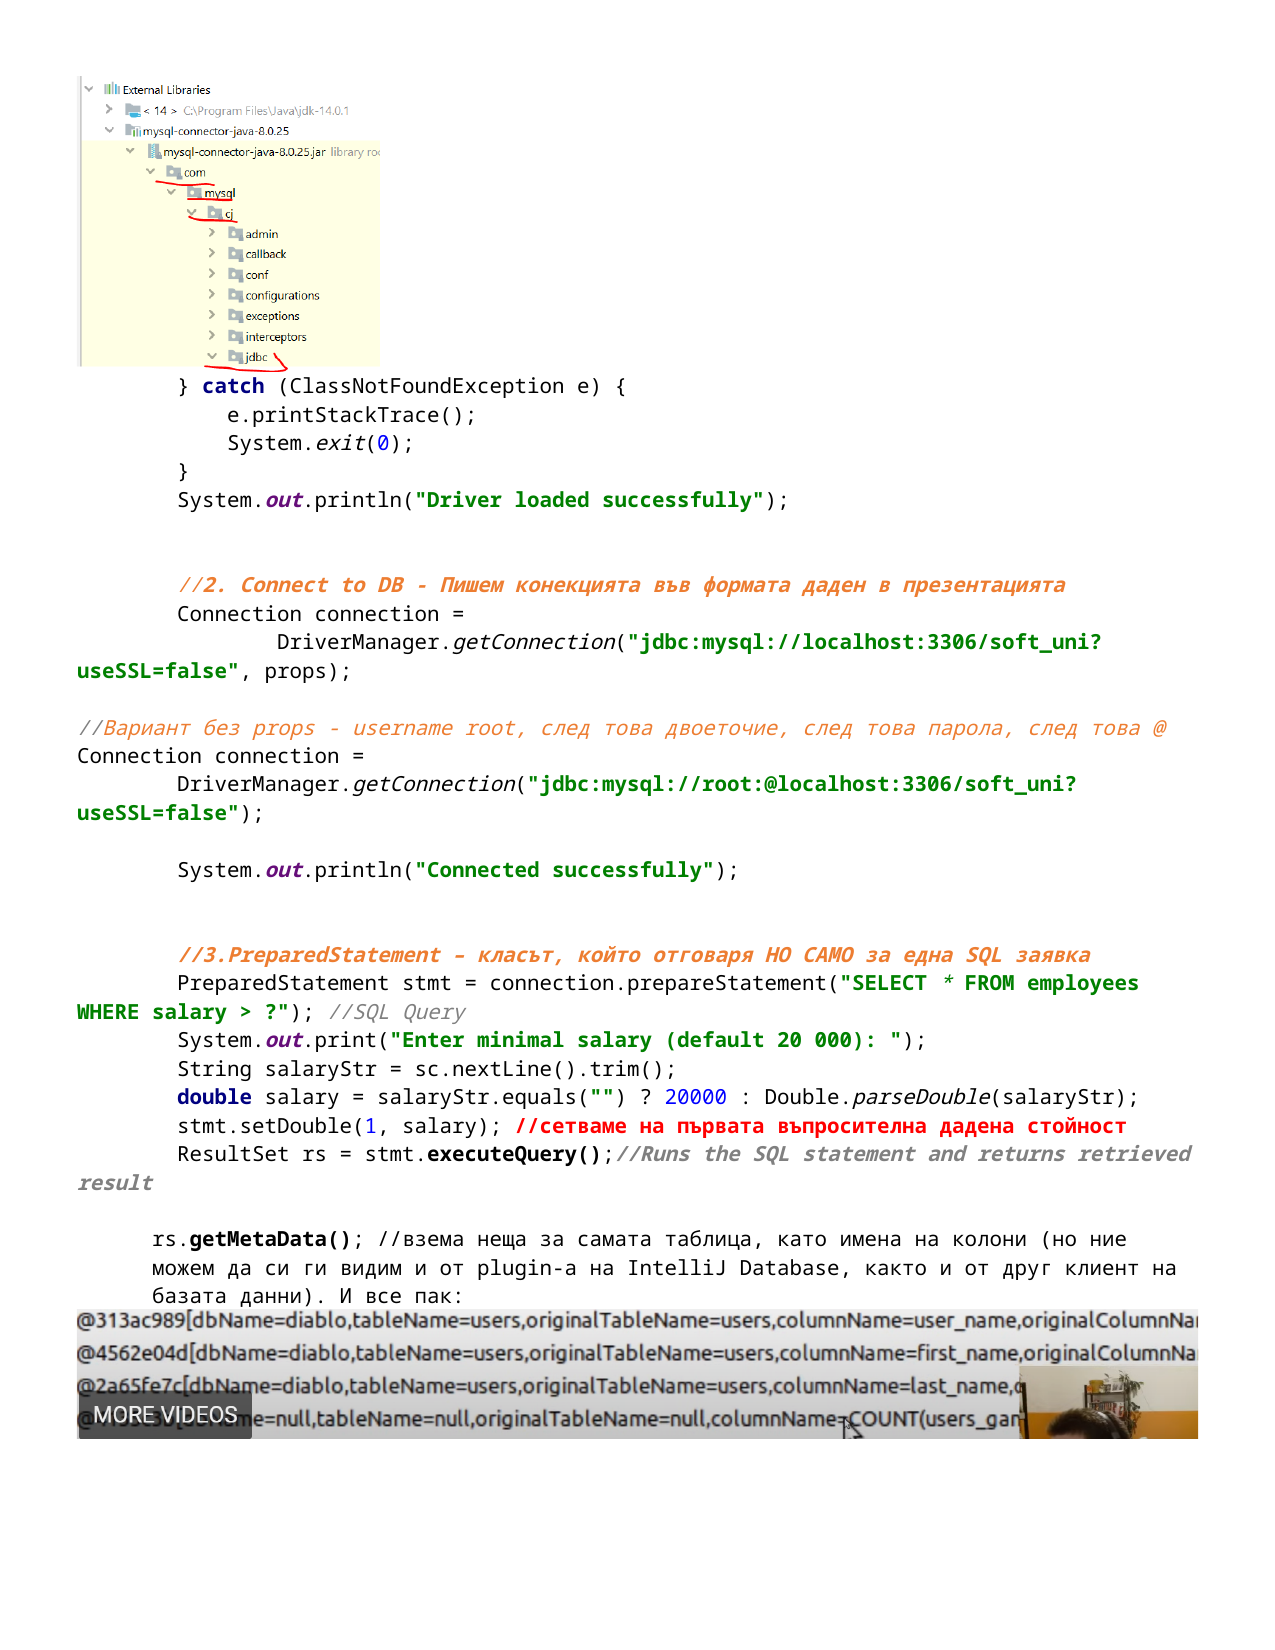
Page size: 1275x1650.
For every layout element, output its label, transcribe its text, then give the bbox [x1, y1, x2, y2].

picture [76, 1309, 1199, 1439]
text rs.getMetaData(); //взема неща за самата таблица, като имена на колони (но ние можем да си ги видим и от plugin-a на IntelliJ Database, както и от друг клиент на базата данни). И все пак: [152, 1224, 1198, 1309]
text } catch (ClassNotFoundException e) { e.printStackTrace(); System.exit(0); } System.out.println("Driver loaded successfully"); //2. Connect to DB - Пишем конекцията във формата даден в презентацията Connection connection = DriverManager.getConnection("jdbc:mysql://localhost:3306/soft_uni?useSSL=false", props); [77, 77, 1198, 684]
text //Вариант без props - username root, след това двоеточие, след това парола, след това @ Connection connection = DriverManager.getConnection("jdbc:mysql://root:@localhost:3306/soft_uni?useSSL=false"); [77, 713, 1198, 826]
text System.out.println("Connected successfully"); //3.PreparedStatement – класът, който отговаря НО САМО за една SQL заявка PreparedStatement stmt = connection.prepareStatement("SELECT * FROM employees WHERE salary > ?"); //SQL Query System.out.print("Enter minimal salary (default 20 000): "); String salaryStr = sc.nextLine().trim(); double salary = salaryStr.equals("") ? 20000 : Double.parseDouble(salaryStr); stmt.setDouble(1, salary); //сетваме на първата въпросителна дадена стойност ResultSet rs = stmt.executeQuery();//Runs the SQL statement and returns retrieved result [77, 826, 1198, 1196]
picture [76, 76, 380, 372]
